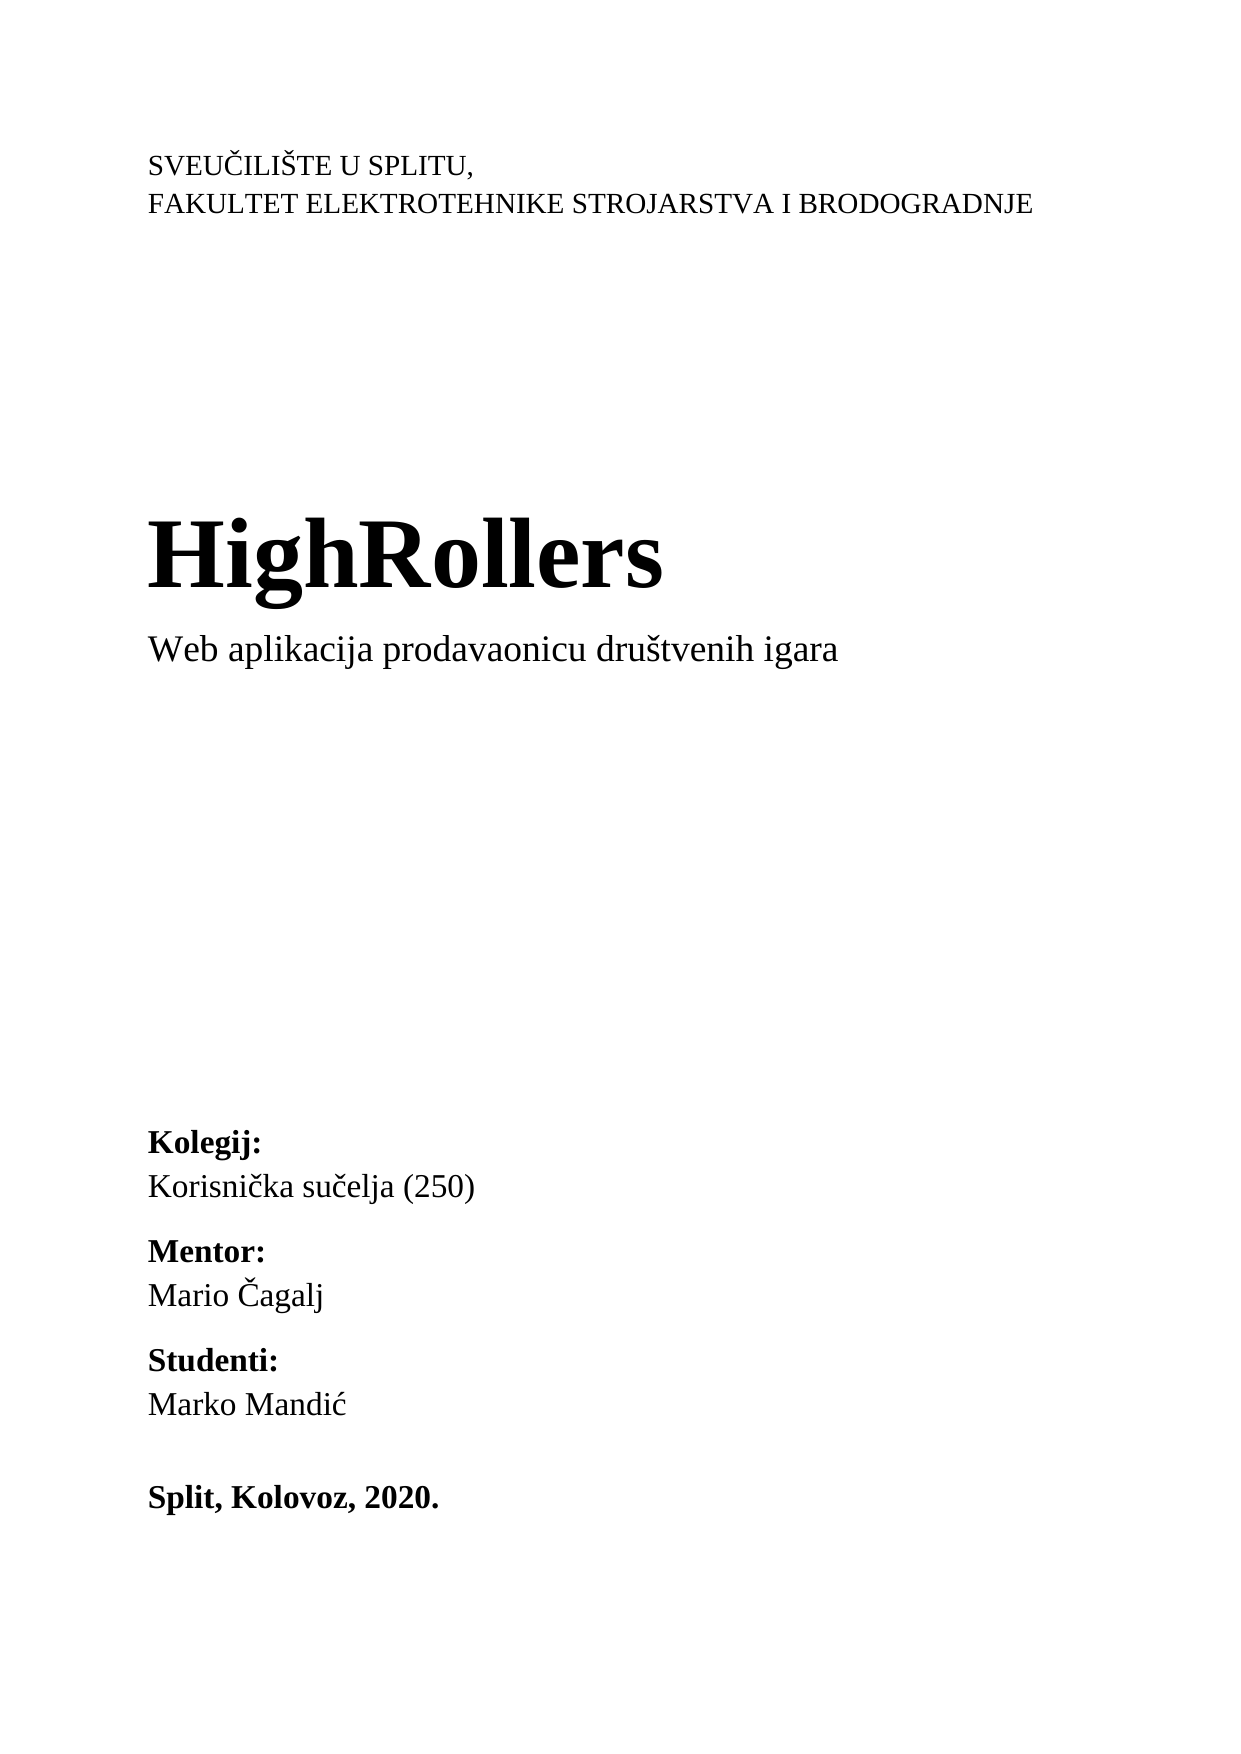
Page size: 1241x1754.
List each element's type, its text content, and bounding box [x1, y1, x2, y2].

text Marko Mandić [148, 1384, 1093, 1422]
text Studenti: [148, 1340, 1093, 1378]
text Web aplikacija prodavaonicu društvenih igara [148, 626, 1093, 669]
text FAKULTET ELEKTROTEHNIKE STROJARSTVA I BRODOGRADNJE [148, 186, 1093, 220]
text SVEUČILIŠTE U SPLITU, [148, 148, 1093, 181]
text HighRollers [148, 494, 1093, 609]
text Korisnička sučelja (250) [148, 1166, 1093, 1204]
text Mario Čagalj [148, 1275, 1093, 1313]
text Mentor: [148, 1231, 1093, 1269]
text Split, Kolovoz, 2020. [148, 1478, 1093, 1516]
text Kolegij: [148, 1122, 1093, 1160]
